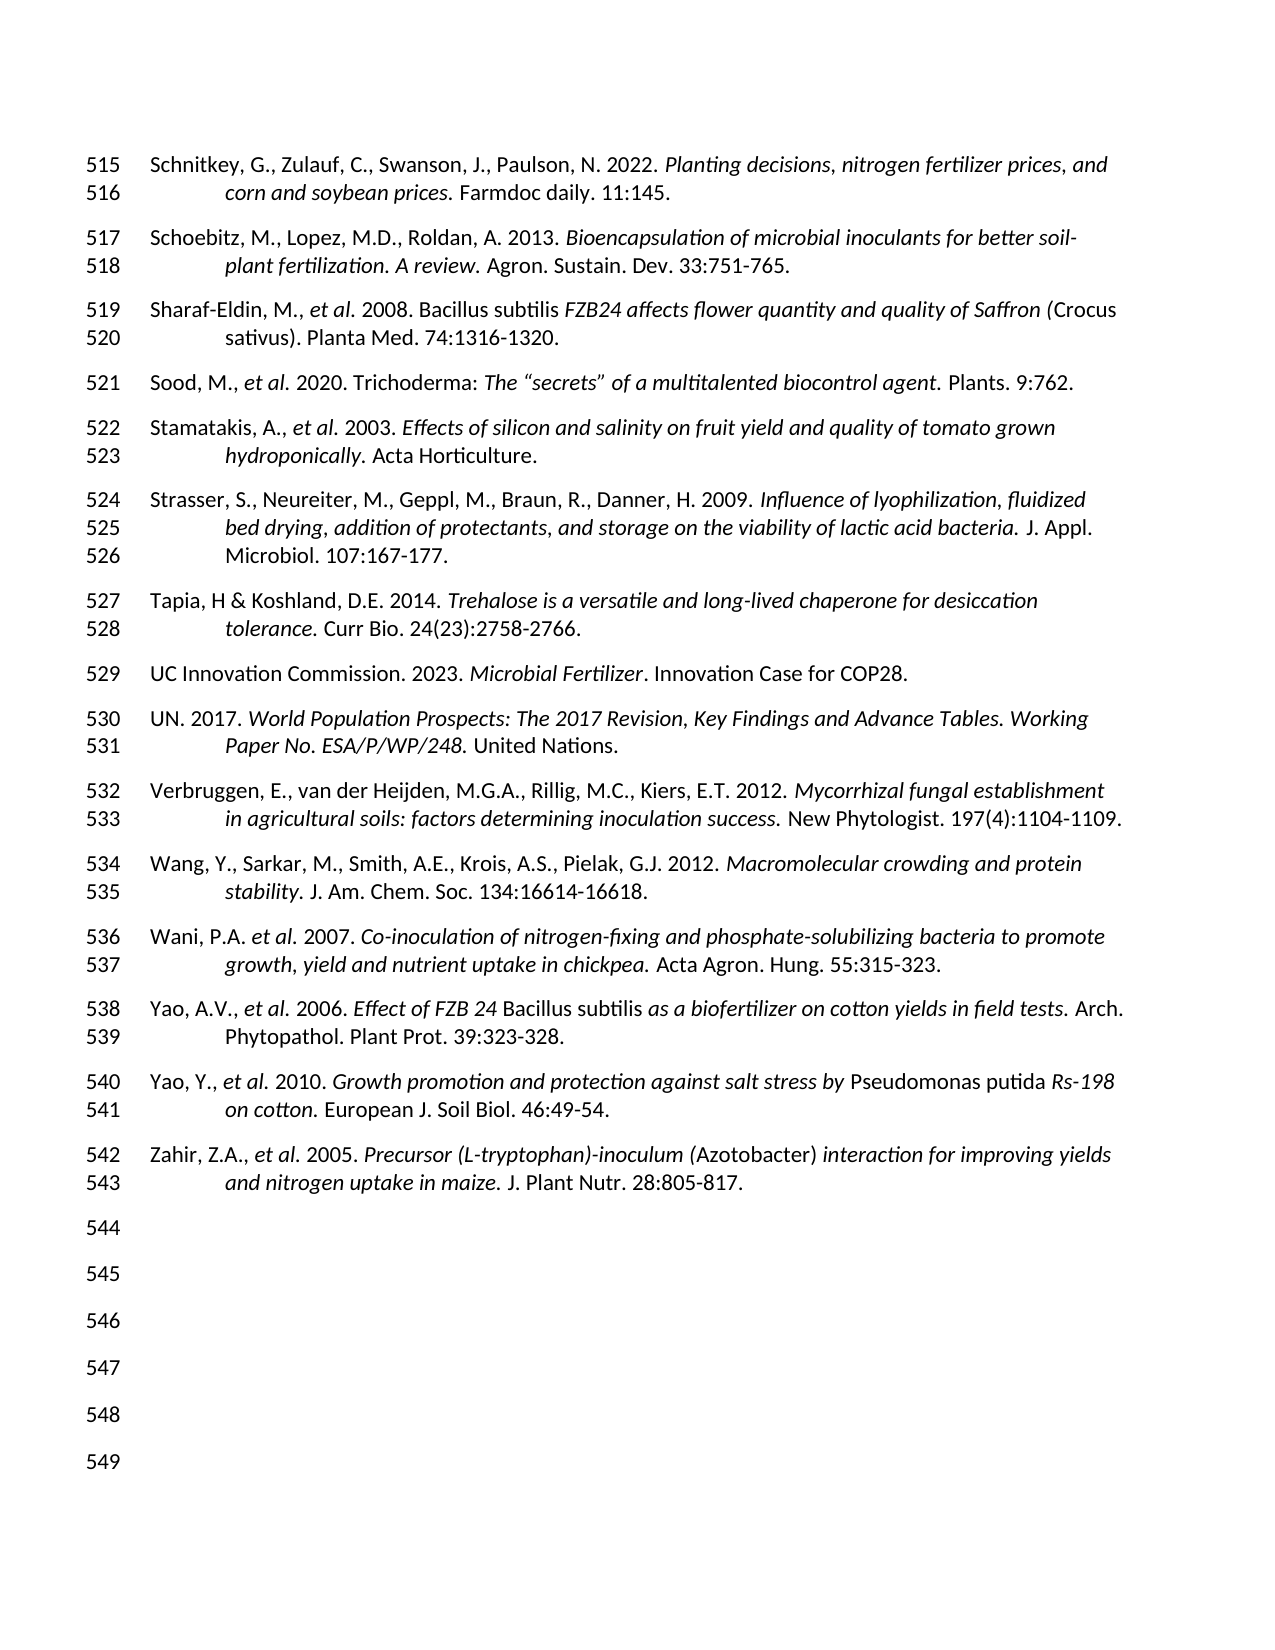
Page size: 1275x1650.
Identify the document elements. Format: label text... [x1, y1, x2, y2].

text Strasser, S., Neureiter, M., Geppl, M., Braun, R., Danner, H. 2009. Influence of lyophilization, fluidized bed drying, addition of protectants, and storage on the viability of lactic acid bacteria. J. Appl. Microbiol. 107:167-177. [150, 486, 1125, 569]
text Yao, A.V., et al. 2006. Effect of FZB 24 Bacillus subtilis as a biofertilizer on cotton yields in field tests. Arch. Phytopathol. Plant Prot. 39:323-328. [150, 994, 1125, 1051]
text Yao, Y., et al. 2010. Growth promotion and protection against salt stress by Pseudomonas putida Rs-198 on cotton. European J. Soil Biol. 46:49-54. [150, 1067, 1125, 1123]
text Sood, M., et al. 2020. Trichoderma: The “secrets” of a multitalented biocontrol agent. Plants. 9:762. [150, 368, 1125, 396]
text Zahir, Z.A., et al. 2005. Precursor (L-tryptophan)-inoculum (Azotobacter) interaction for improving yields and nitrogen uptake in maize. J. Plant Nutr. 28:805-817. [150, 1140, 1125, 1196]
text Stamatakis, A., et al. 2003. Effects of silicon and salinity on fruit yield and quality of tomato grown hydroponically. Acta Horticulture. [150, 413, 1125, 469]
text UN. 2017. World Population Prospects: The 2017 Revision, Key Findings and Advance Tables. Working Paper No. ESA/P/WP/248. United Nations. [150, 704, 1125, 760]
text Wang, Y., Sarkar, M., Smith, A.E., Krois, A.S., Pielak, G.J. 2012. Macromolecular crowding and protein stability. J. Am. Chem. Soc. 134:16614-16618. [150, 849, 1125, 905]
text Verbruggen, E., van der Heijden, M.G.A., Rillig, M.C., Kiers, E.T. 2012. Mycorrhizal fungal establishment in agricultural soils: factors determining inoculation success. New Phytologist. 197(4):1104-1109. [150, 776, 1125, 832]
text Schoebitz, M., Lopez, M.D., Roldan, A. 2013. Bioencapsulation of microbial inoculants for better soil-plant fertilization. A review. Agron. Sustain. Dev. 33:751-765. [150, 223, 1125, 279]
text Wani, P.A. et al. 2007. Co-inoculation of nitrogen-fixing and phosphate-solubilizing bacteria to promote growth, yield and nutrient uptake in chickpea. Acta Agron. Hung. 55:315-323. [150, 922, 1125, 978]
text UC Innovation Commission. 2023. Microbial Fertilizer. Innovation Case for COP28. [150, 659, 1125, 687]
text Tapia, H & Koshland, D.E. 2014. Trehalose is a versatile and long-lived chaperone for desiccation tolerance. Curr Bio. 24(23):2758-2766. [150, 586, 1125, 642]
text Sharaf-Eldin, M., et al. 2008. Bacillus subtilis FZB24 affects flower quantity and quality of Saffron (Crocus sativus). Planta Med. 74:1316-1320. [150, 295, 1125, 351]
text Schnitkey, G., Zulauf, C., Swanson, J., Paulson, N. 2022. Planting decisions, nitrogen fertilizer prices, and corn and soybean prices. Farmdoc daily. 11:145. [150, 150, 1125, 206]
